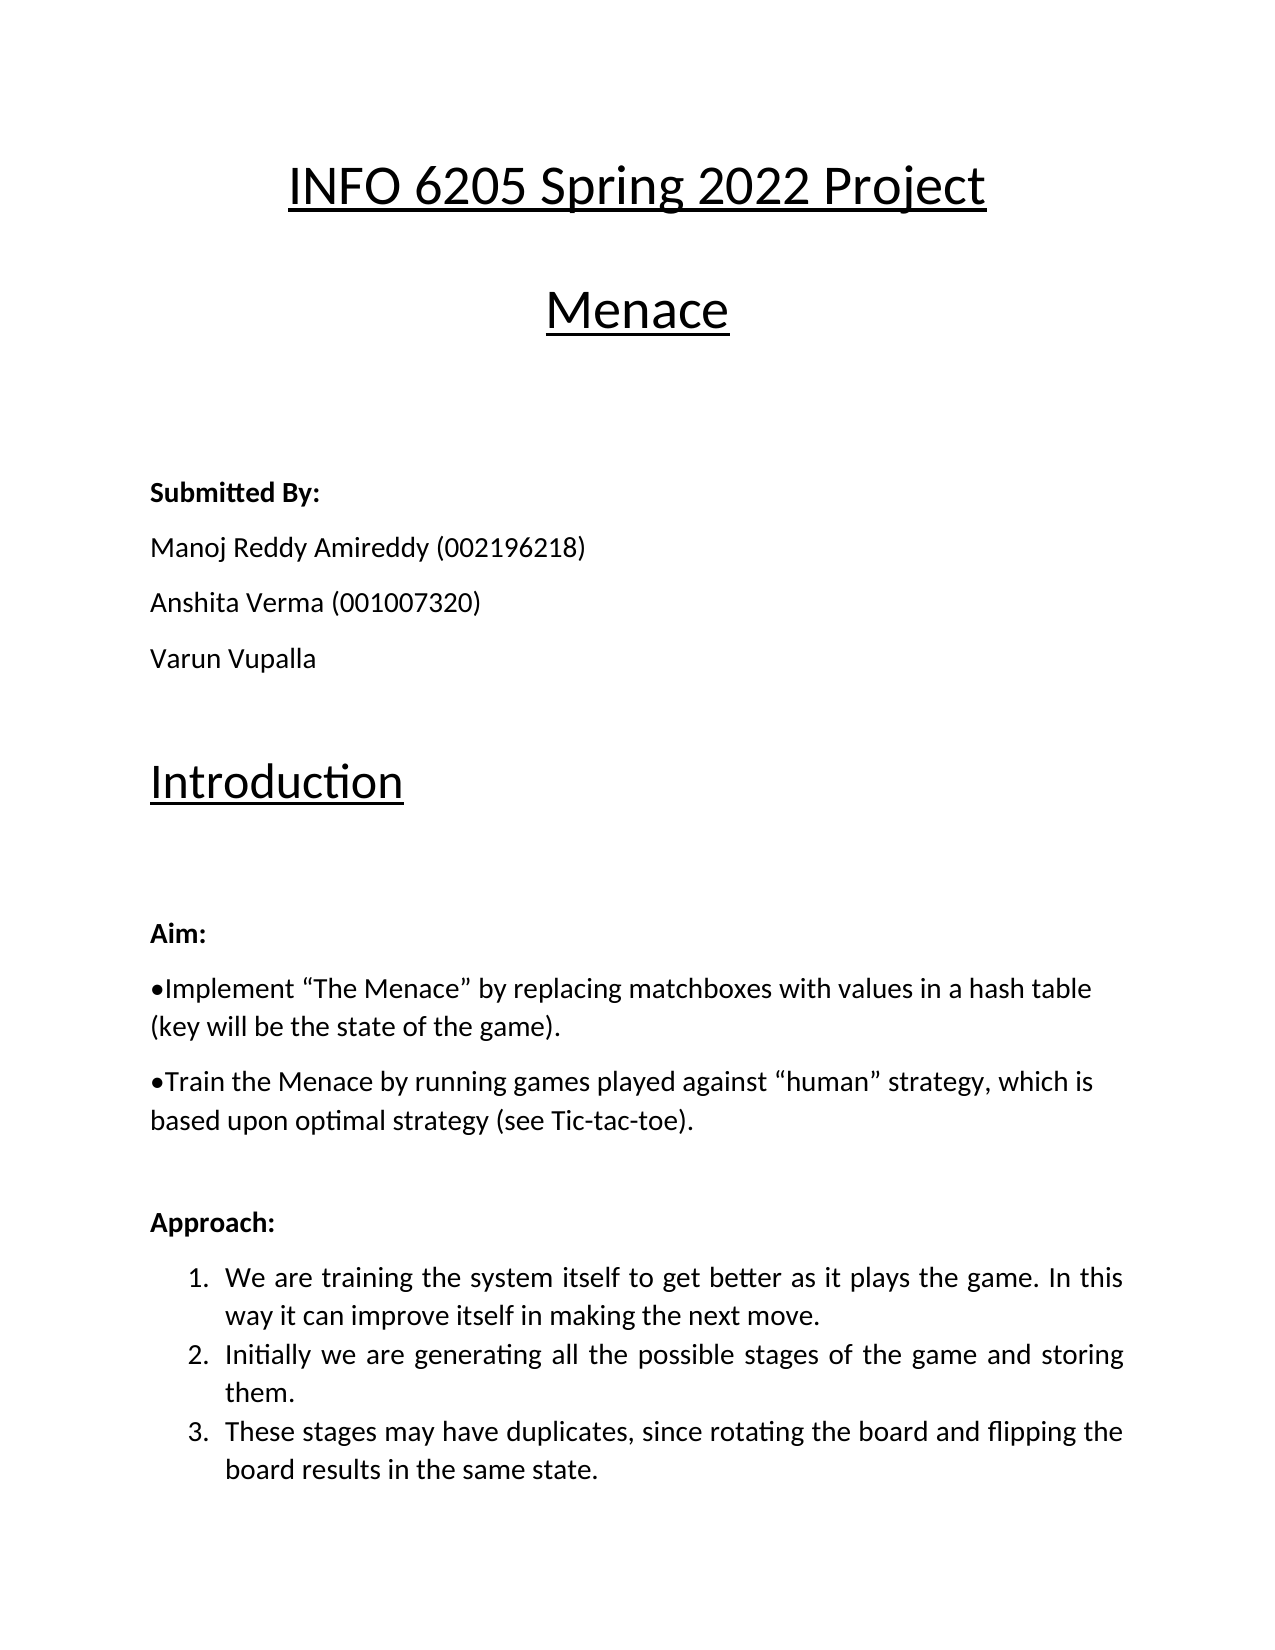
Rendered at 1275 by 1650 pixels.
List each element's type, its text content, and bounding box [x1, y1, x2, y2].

text Introduction [150, 750, 1125, 811]
text •Implement “The Menace” by replacing matchboxes with values in a hash table (key will be the state of the game). [150, 970, 1125, 1044]
list Initially we are generating all the possible stages of the game and storing them. [187, 1336, 1125, 1410]
text Manoj Reddy Amireddy (002196218) [150, 529, 1125, 565]
text INFO 6205 Spring 2022 Project [150, 150, 1125, 219]
list These stages may have duplicates, since rotating the board and flipping the board results in the same state. [187, 1413, 1125, 1487]
text Menace [150, 241, 1125, 373]
text Aim: [150, 915, 1125, 951]
text •Train the Menace by running games played against “human” strategy, which is based upon optimal strategy (see Tic-tac-toe). [150, 1063, 1125, 1138]
text Anshita Verma (001007320) [150, 584, 1125, 620]
list We are training the system itself to get better as it plays the game. In this way it can improve itself in making the next move. [187, 1259, 1125, 1333]
text Submitted By: [150, 474, 1125, 510]
text Varun Vupalla [150, 640, 1125, 675]
text Approach: [150, 1204, 1125, 1239]
